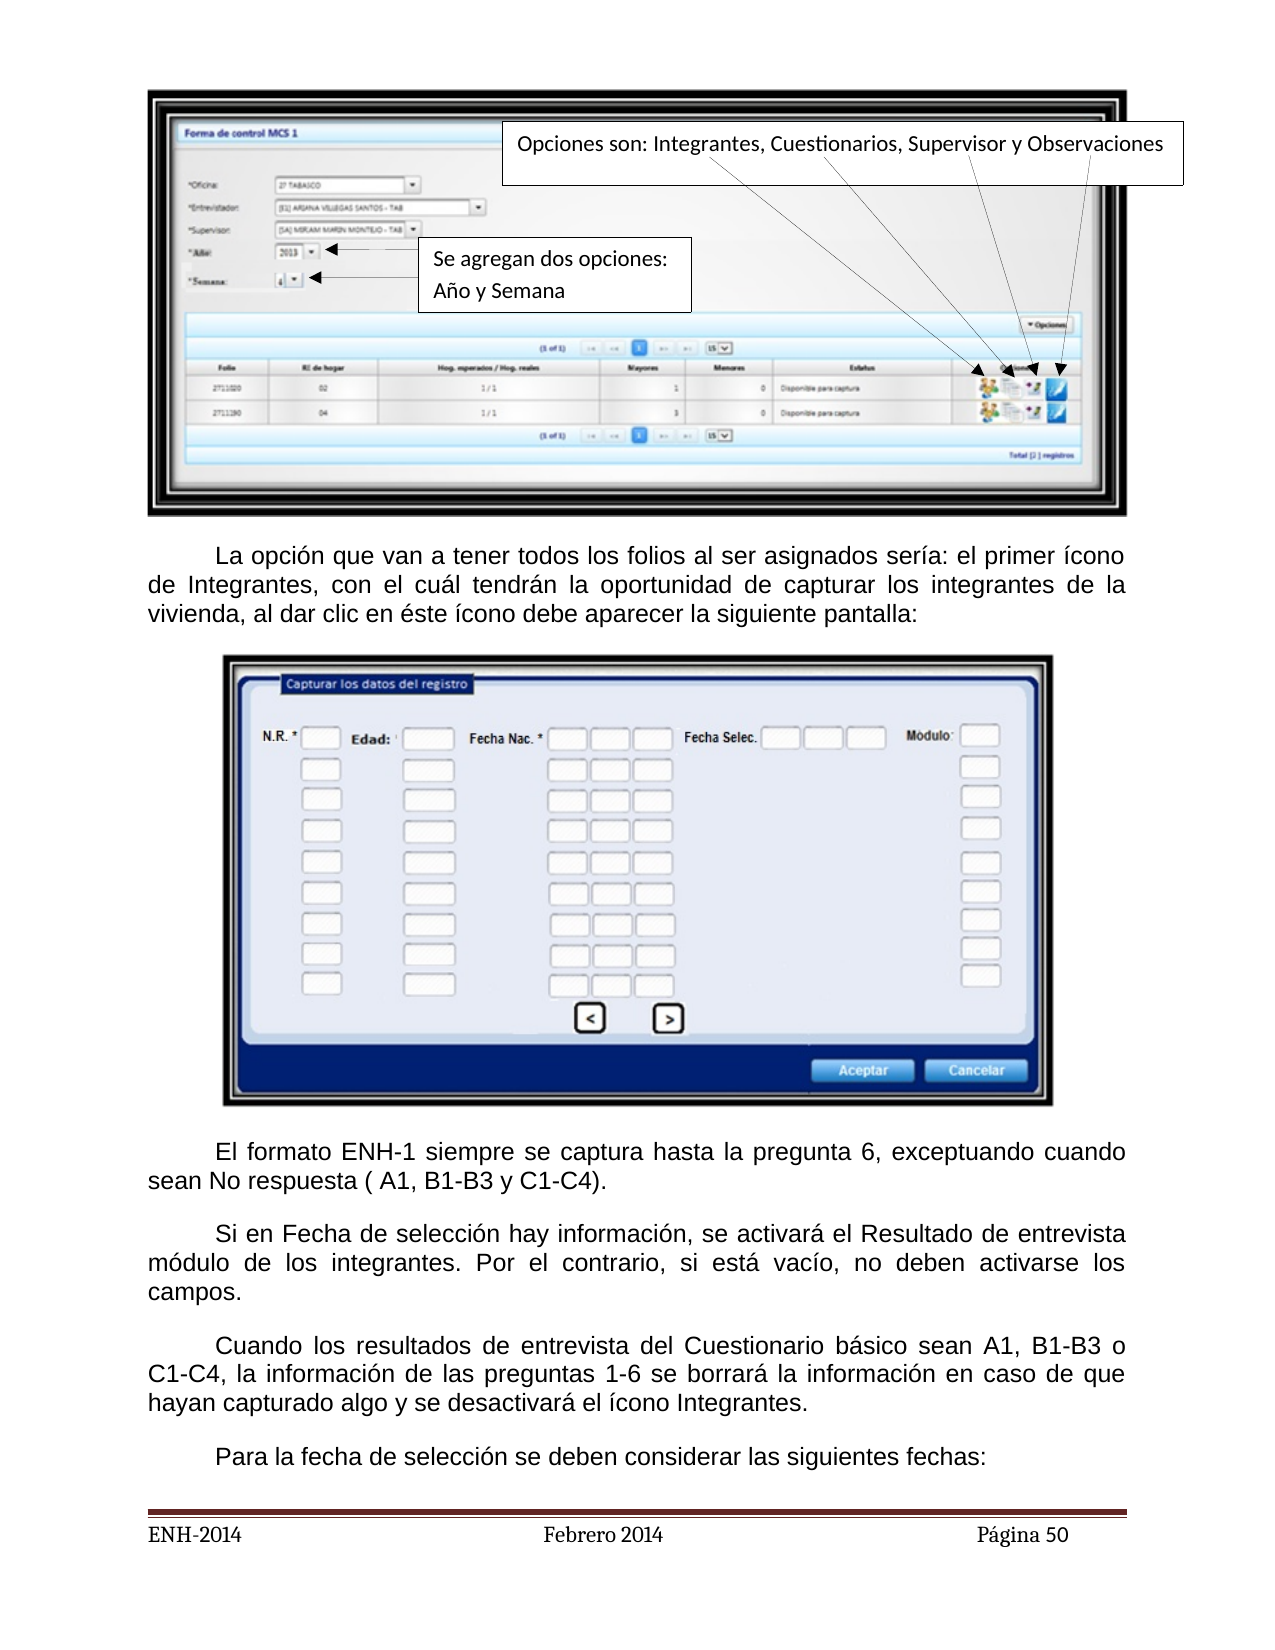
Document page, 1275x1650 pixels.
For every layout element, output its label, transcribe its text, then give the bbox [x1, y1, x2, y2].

text El formato ENH-1 siempre se captura hasta la pregunta 6, exceptuando cuando sean No respuesta ( A1, B1-B3 y C1-C4). [148, 1137, 1127, 1194]
text La opción que van a tener todos los folios al ser asignados sería: el primer ícono de Integrantes, con el cuál tendrán la oportunidad de capturar los integrantes de la vivienda, al dar clic en éste ícono debe aparecer la siguiente pantalla: [148, 541, 1127, 627]
picture [220, 652, 1055, 1108]
text Para la fecha de selección se deben considerar las siguientes fechas: [148, 1442, 1127, 1471]
text Si en Fecha de selección hay información, se activará el Resultado de entrevista módulo de los integrantes. Por el contrario, si está vacío, no deben activarse los campos. [148, 1219, 1127, 1306]
picture [147, 88, 1128, 517]
text Cuando los resultados de entrevista del Cuestionario básico sean A1, B1-B3 o C1-C4, la información de las preguntas 1-6 se borrará la información en caso de que hayan capturado algo y se desactivará el ícono Integrantes. [148, 1331, 1127, 1417]
